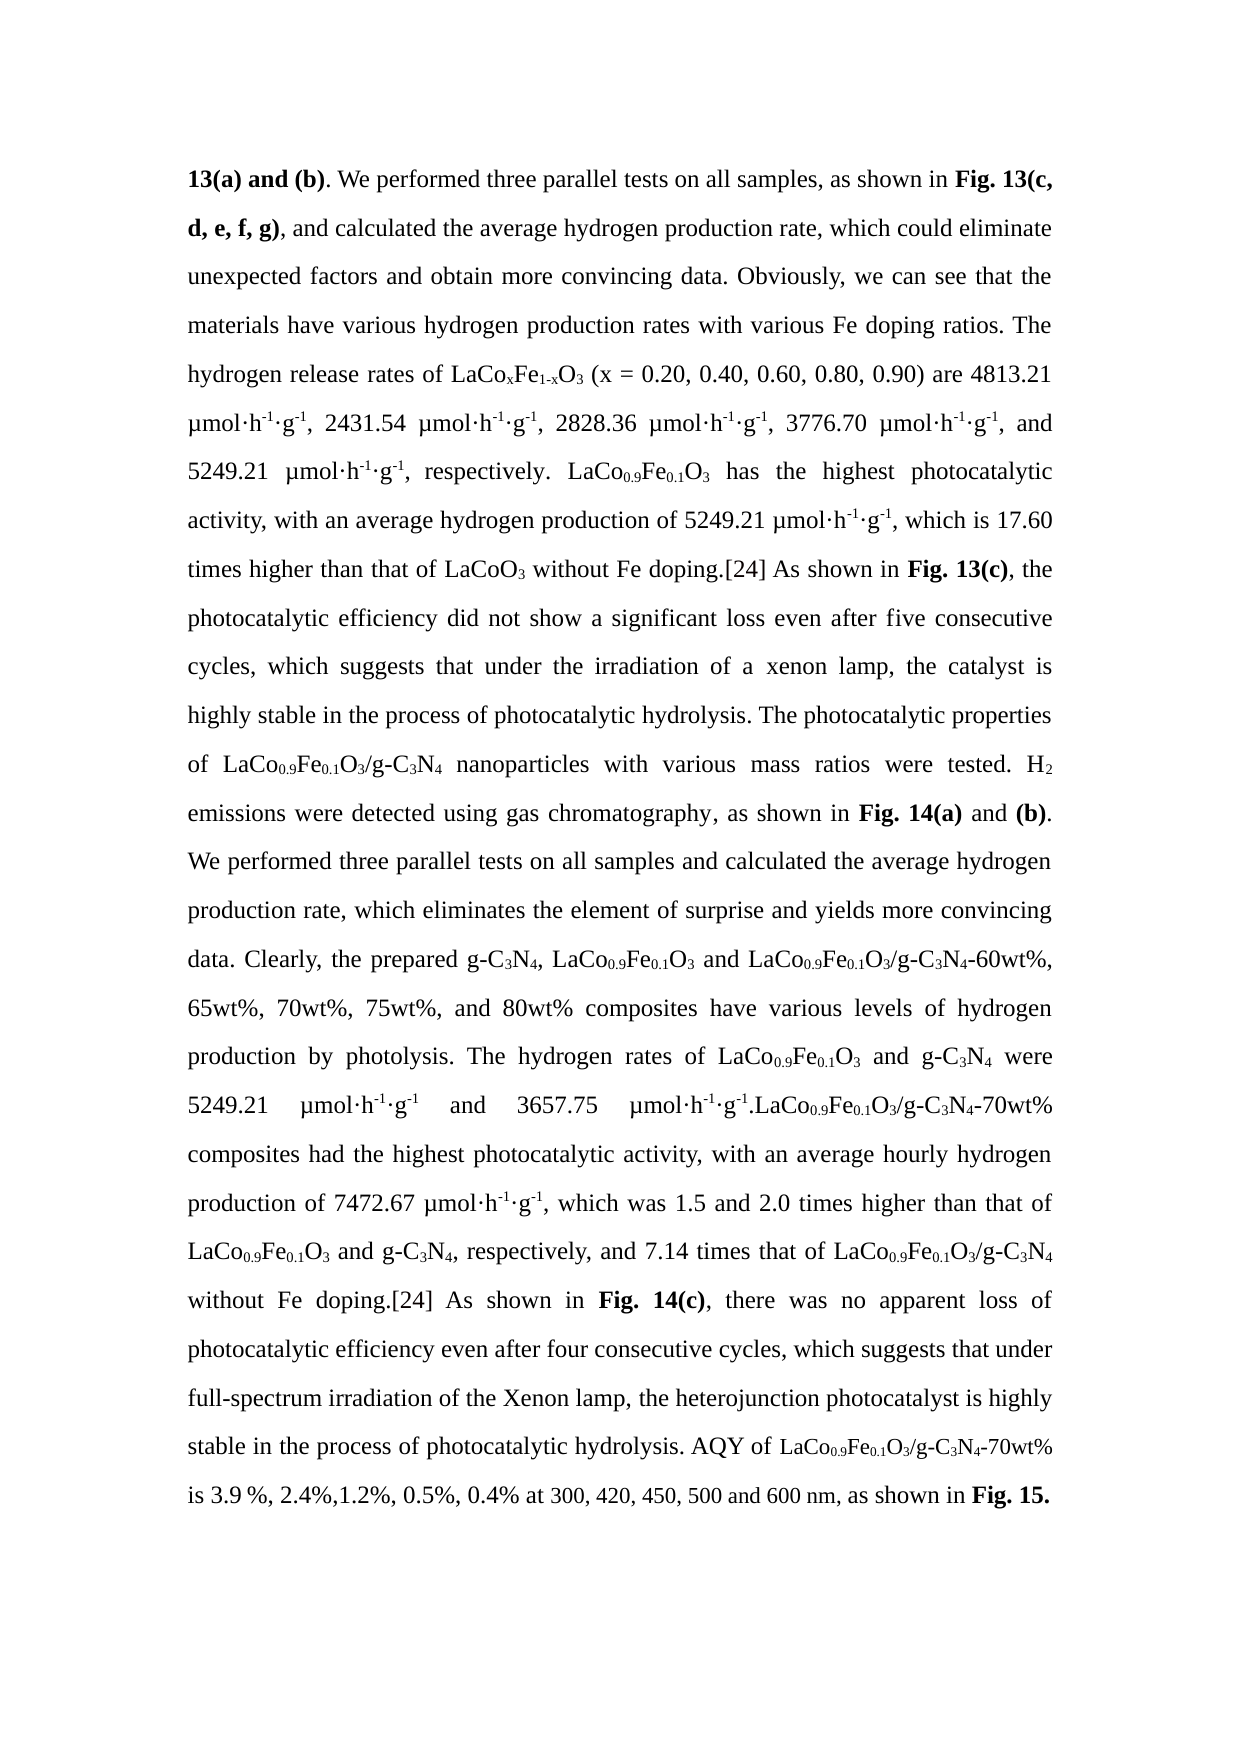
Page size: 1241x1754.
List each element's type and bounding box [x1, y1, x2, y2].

text [187, 162, 1053, 1511]
